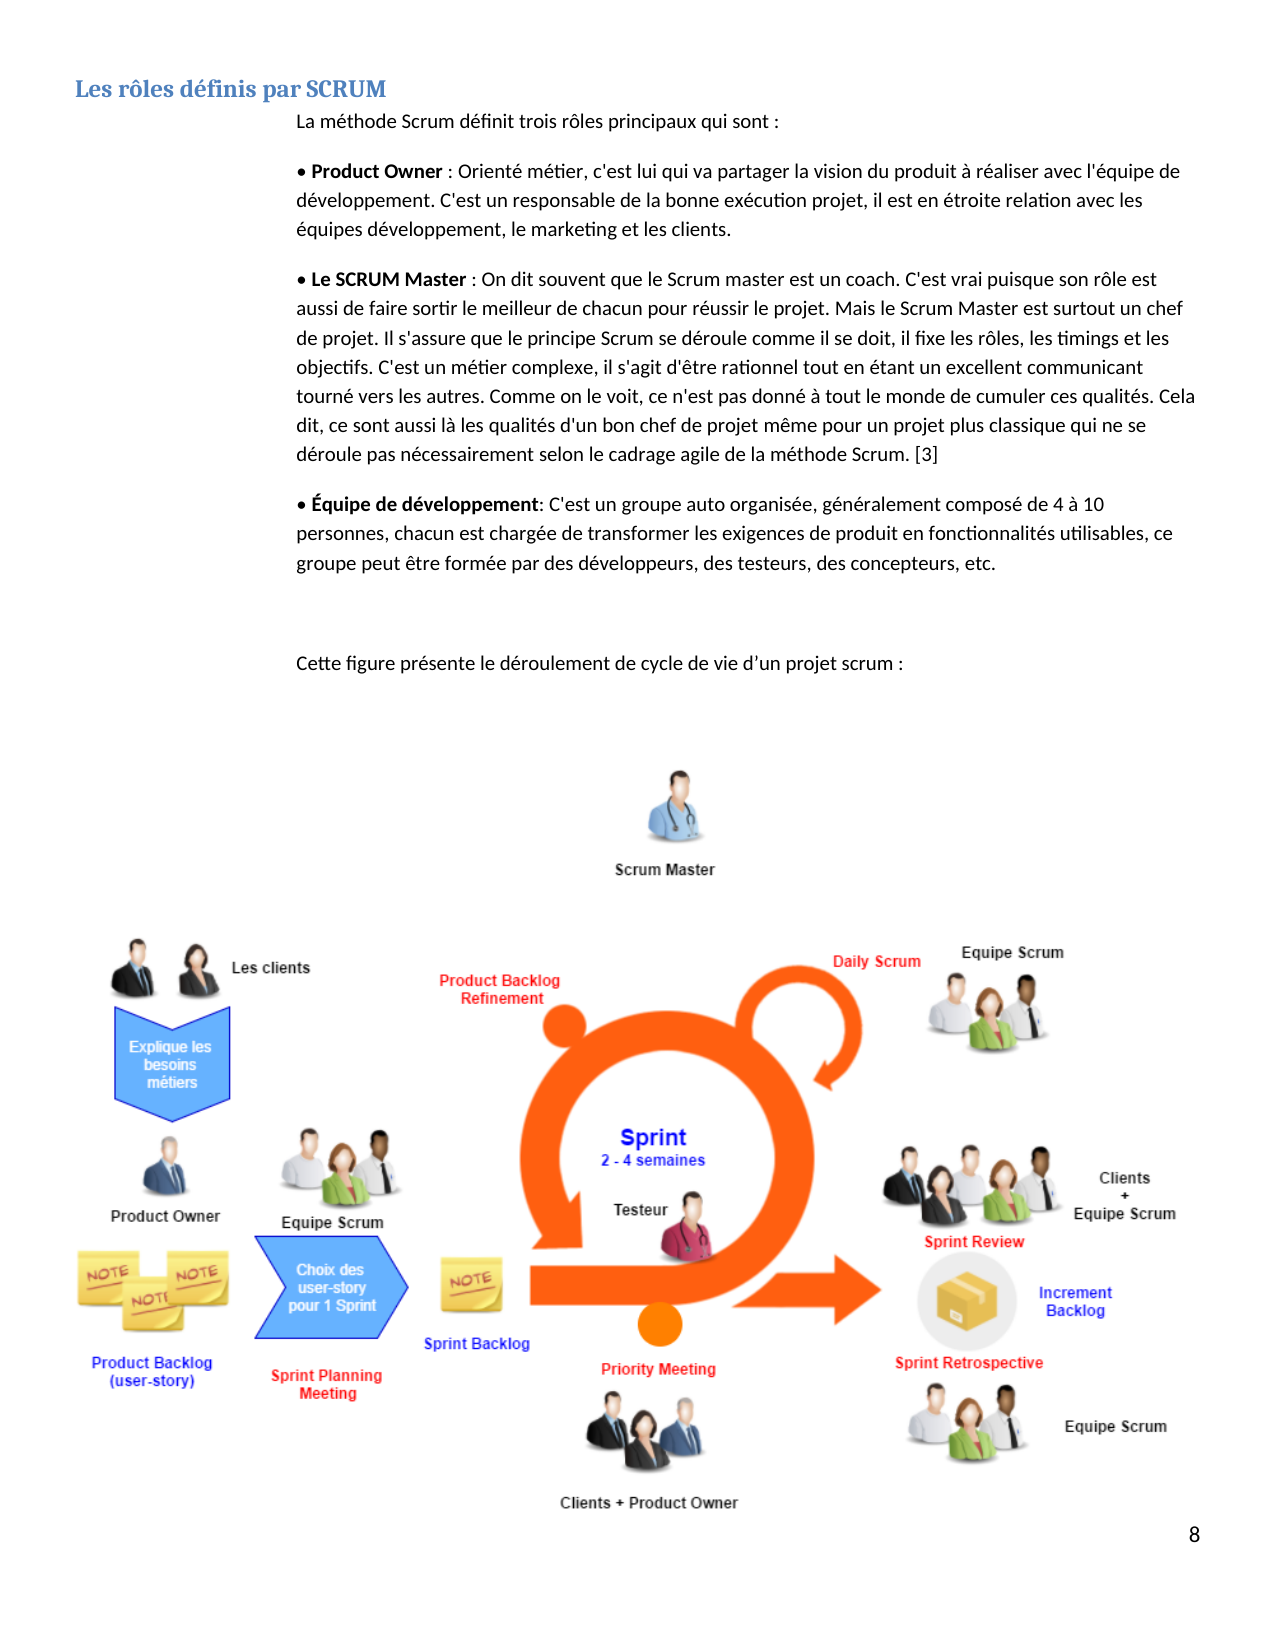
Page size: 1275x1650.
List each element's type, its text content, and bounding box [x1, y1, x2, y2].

text • Équipe de développement: C'est un groupe auto organisée, généralement composé de 4 à 10 personnes, chacun est chargée de transformer les exigences de produit en fonctionnalités utilisables, ce groupe peut être formée par des développeurs, des testeurs, des concepteurs, etc. [296, 491, 1200, 575]
text La méthode Scrum définit trois rôles principaux qui sont : [296, 108, 1200, 133]
text • Product Owner : Orienté métier, c'est lui qui va partager la vision du produit à réaliser avec l'équipe de développement. C'est un responsable de la bonne exécution projet, il est en étroite relation avec les équipes développement, le marketing et les clients. [296, 158, 1200, 242]
text Cette figure présente le déroulement de cycle de vie d’un projet scrum : [296, 650, 1200, 675]
text • Le SCRUM Master : On dit souvent que le Scrum master est un coach. C'est vrai puisque son rôle est aussi de faire sortir le meilleur de chacun pour réussir le projet. Mais le Scrum Master est surtout un chef de projet. Il s'assure que le principe Scrum se déroule comme il se doit, il fixe les rôles, les timings et les objectifs. C'est un métier complexe, il s'agit d'être rationnel tout en étant un excellent communicant tourné vers les autres. Comme on le voit, ce n'est pas donné à tout le monde de cumuler ces qualités. Cela dit, ce sont aussi là les qualités d'un bon chef de projet même pour un projet plus classique qui ne se déroule pas nécessairement selon le cadrage agile de la méthode Scrum. [3] [296, 266, 1200, 467]
subtitle Les rôles définis par SCRUM [75, 75, 1200, 104]
